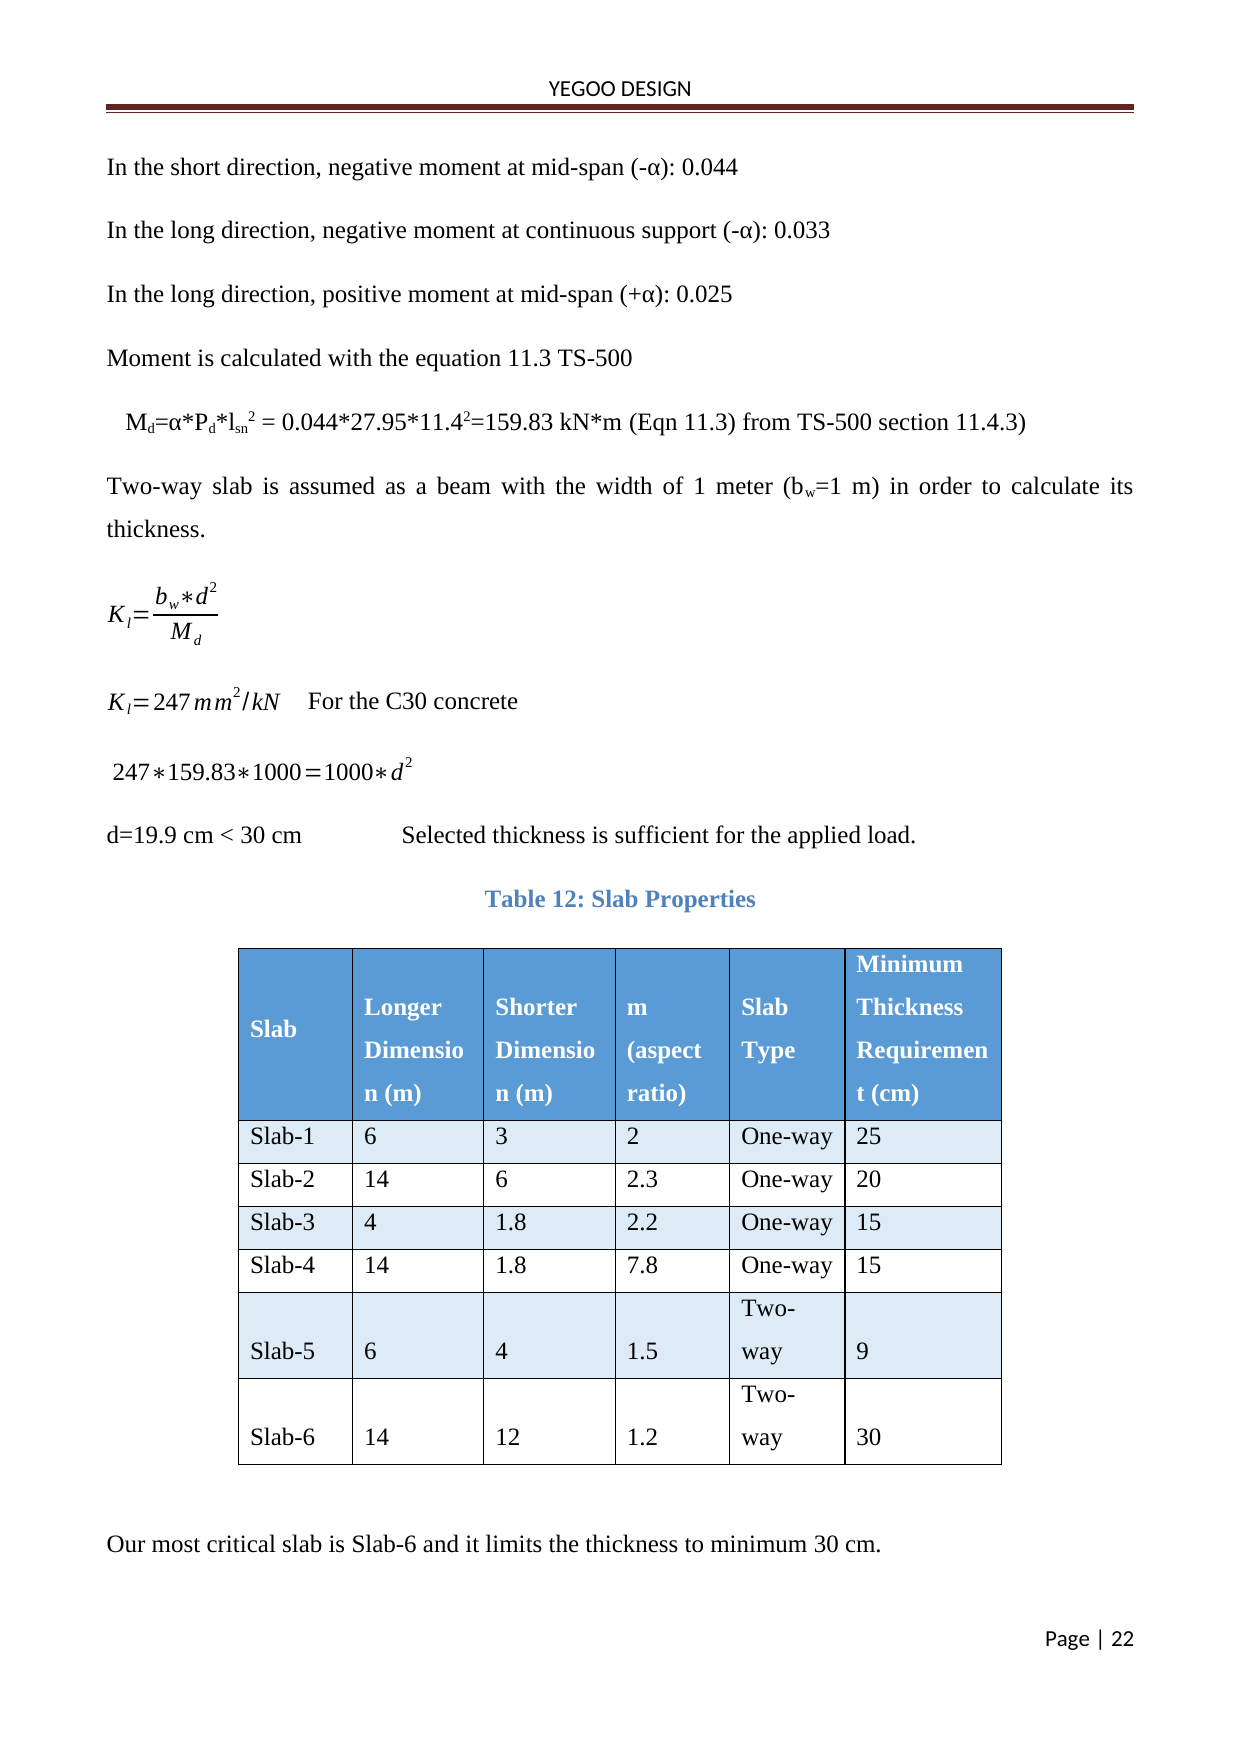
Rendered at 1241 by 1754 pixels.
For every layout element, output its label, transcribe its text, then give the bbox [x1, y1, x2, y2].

table_cell 30 [846, 1379, 1001, 1464]
table_cell 6 [353, 1293, 483, 1378]
text Our most critical slab is Slab-6 and it limits the thickness to minimum 30 cm. [106, 1529, 1134, 1558]
table_cell One-way [730, 1207, 844, 1249]
table_cell 3 [484, 1121, 615, 1163]
table_cell 15 [846, 1250, 1001, 1292]
table_cell 4 [353, 1207, 483, 1249]
table_cell 2.3 [616, 1164, 729, 1206]
text For the C30 concrete [106, 683, 1134, 718]
table_cell 1.8 [484, 1207, 615, 1249]
table_cell 2 [616, 1121, 729, 1163]
table_cell 1.2 [616, 1379, 729, 1464]
table_cell Two-way [730, 1293, 844, 1378]
table_cell Slab-6 [239, 1379, 352, 1464]
table_cell 25 [846, 1121, 1001, 1163]
text Md=α*Pd*lsn2 = 0.044*27.95*11.42=159.83 kN*m (Eqn 11.3) from TS-500 section 11.4.3) [106, 407, 1134, 436]
text d=19.9 cm < 30 cm Selected thickness is sufficient for the applied load. [106, 820, 1134, 849]
text In the short direction, negative moment at mid-span (-α): 0.044 [106, 152, 1134, 180]
table_cell Slab-3 [239, 1207, 352, 1249]
table_header Slab [239, 949, 352, 1120]
text In the long direction, negative moment at continuous support (-α): 0.033 [106, 216, 1134, 244]
table_cell 4 [484, 1293, 615, 1378]
table_cell 1.8 [484, 1250, 615, 1292]
table_cell Slab-4 [239, 1250, 352, 1292]
table_header Longer Dimension (m) [353, 949, 483, 1120]
table_cell 14 [353, 1164, 483, 1206]
table_cell 7.8 [616, 1250, 729, 1292]
table_cell 14 [353, 1250, 483, 1292]
table_cell 12 [484, 1379, 615, 1464]
table_cell Slab-2 [239, 1164, 352, 1206]
table_header m (aspect ratio) [616, 949, 729, 1120]
table_cell 2.2 [616, 1207, 729, 1249]
table_cell One-way [730, 1250, 844, 1292]
table_cell 20 [846, 1164, 1001, 1206]
table_cell 6 [484, 1164, 615, 1206]
table_cell One-way [730, 1121, 844, 1163]
text Table 12: Slab Properties [106, 884, 1134, 913]
table_cell Slab-5 [239, 1293, 352, 1378]
table_cell 1.5 [616, 1293, 729, 1378]
table_cell 6 [353, 1121, 483, 1163]
table_cell 14 [353, 1379, 483, 1464]
table_cell 9 [846, 1293, 1001, 1378]
text Moment is calculated with the equation 11.3 TS-500 [106, 343, 1134, 372]
table_header Minimum Thickness Requirement (cm) [846, 949, 1001, 1120]
text Two-way slab is assumed as a beam with the width of 1 meter (bw=1 m) in order to calculate its thickness. [106, 471, 1134, 543]
table_cell Slab-1 [239, 1121, 352, 1163]
table_header Slab Type [730, 949, 844, 1120]
table_cell Two-way [730, 1379, 844, 1464]
table_cell One-way [730, 1164, 844, 1206]
table_header Shorter Dimension (m) [484, 949, 615, 1120]
text In the long direction, positive moment at mid-span (+α): 0.025 [106, 279, 1134, 308]
table_cell 15 [846, 1207, 1001, 1249]
